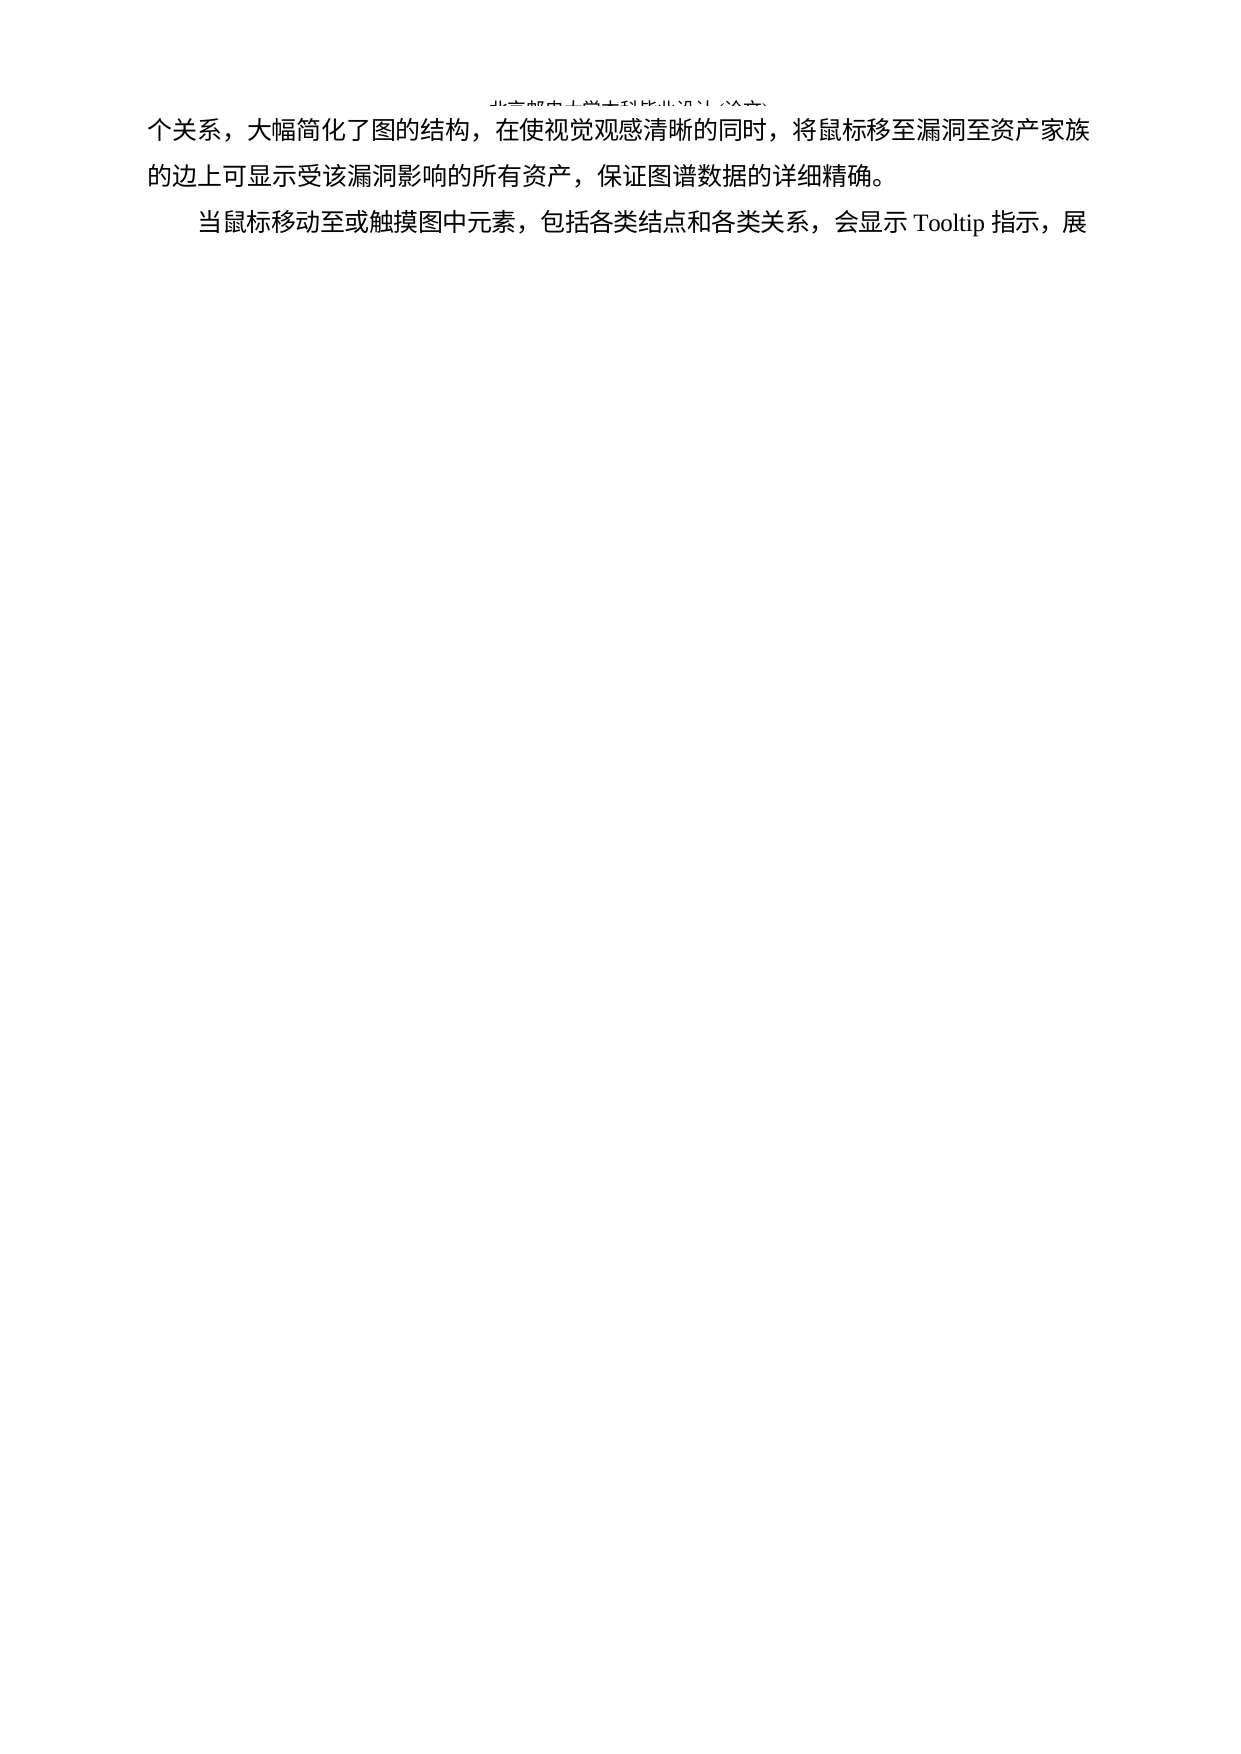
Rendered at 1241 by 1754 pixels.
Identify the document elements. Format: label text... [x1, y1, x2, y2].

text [148, 110, 1093, 192]
text 当鼠标移动至或触摸图中元素，包括各类结点和各类关系，会显示 Tooltip 指示，展 [198, 203, 1123, 239]
